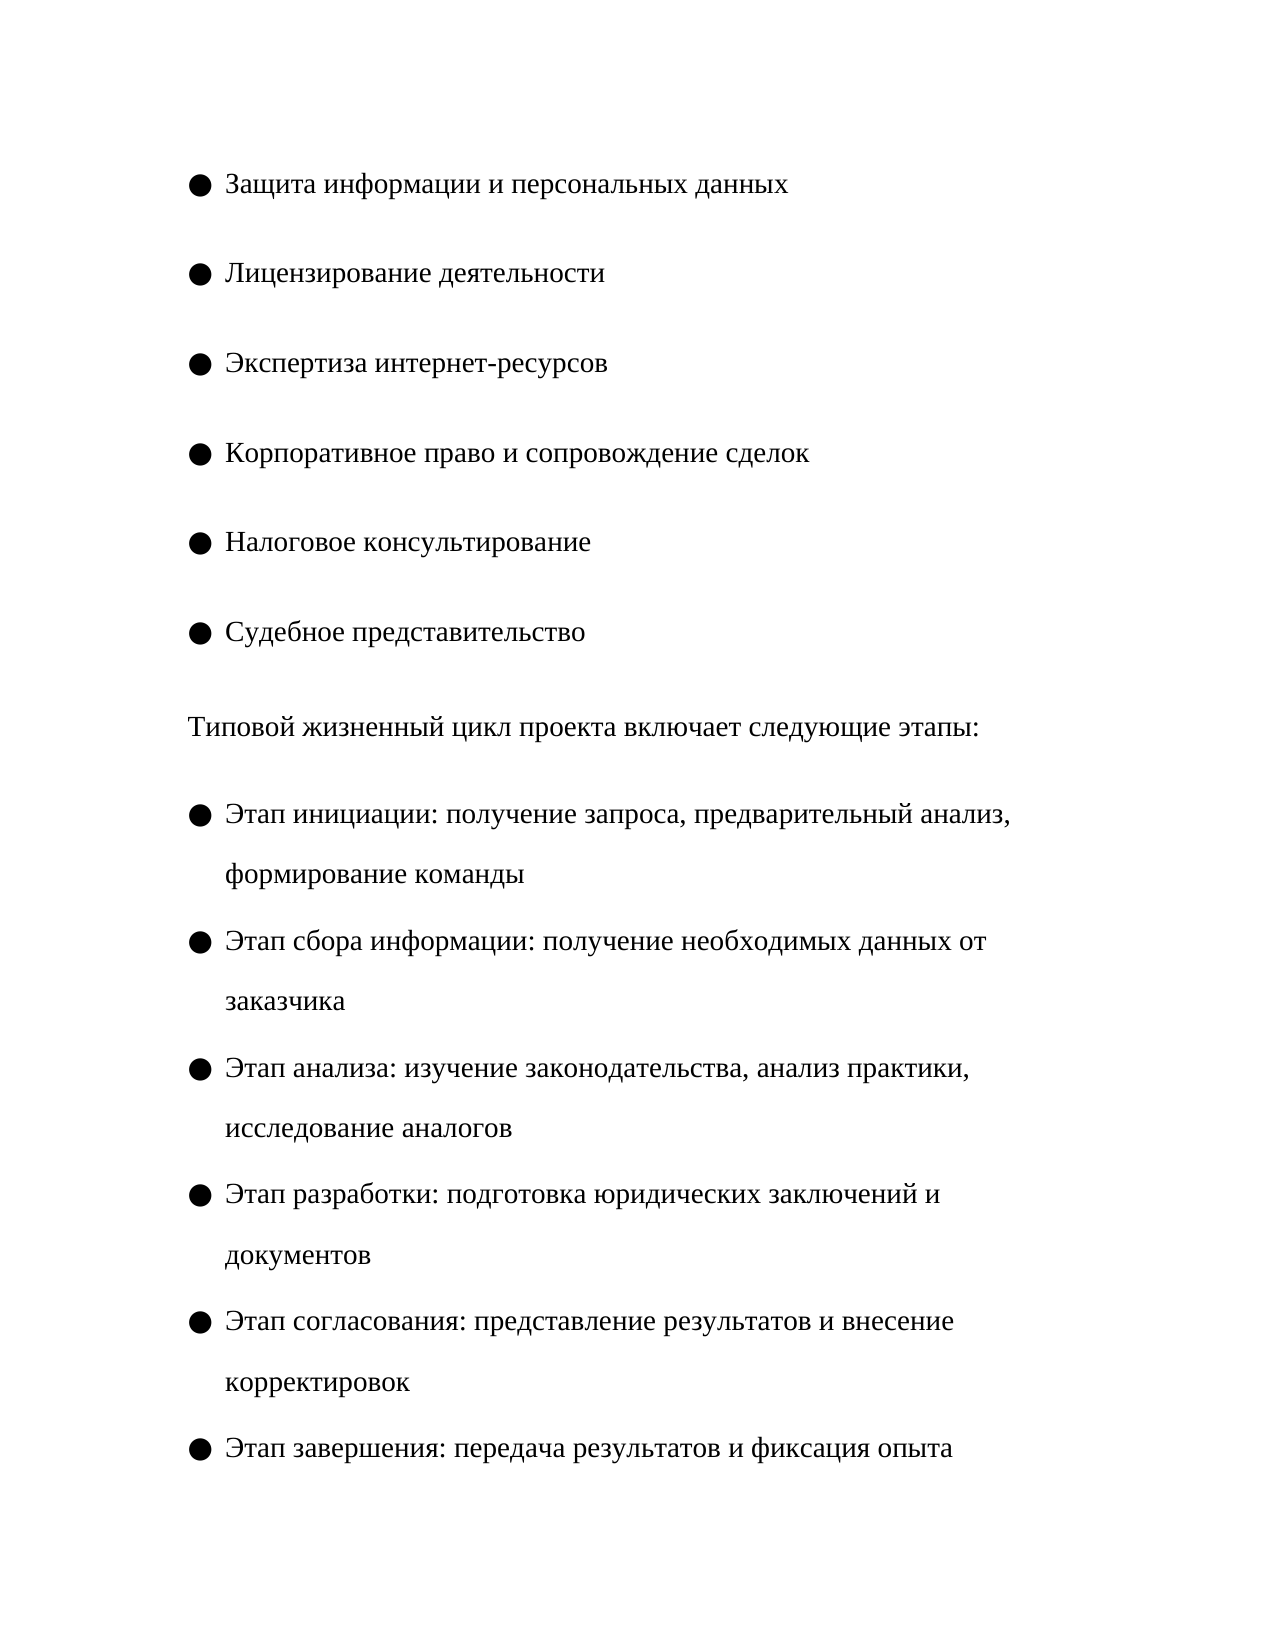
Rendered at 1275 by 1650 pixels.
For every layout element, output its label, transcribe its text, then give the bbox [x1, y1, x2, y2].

list Налоговое консультирование [187, 509, 1087, 568]
list Этап завершения: передача результатов и фиксация опыта [187, 1414, 1087, 1474]
list Этап сбора информации: получение необходимых данных от заказчика [187, 907, 1087, 1017]
text Типовой жизненный цикл проекта включает следующие этапы: [187, 709, 1087, 742]
list Экспертиза интернет-ресурсов [187, 329, 1087, 389]
list Корпоративное право и сопровождение сделок [187, 419, 1087, 479]
list Судебное представительство [187, 598, 1087, 658]
list Этап разработки: подготовка юридических заключений и документов [187, 1161, 1087, 1271]
list Этап анализа: изучение законодательства, анализ практики, исследование аналогов [187, 1034, 1087, 1144]
list Этап инициации: получение запроса, предварительный анализ, формирование команды [187, 780, 1087, 890]
list Этап согласования: представление результатов и внесение корректировок [187, 1288, 1087, 1398]
list Лицензирование деятельности [187, 240, 1087, 299]
list Защита информации и персональных данных [187, 150, 1087, 210]
